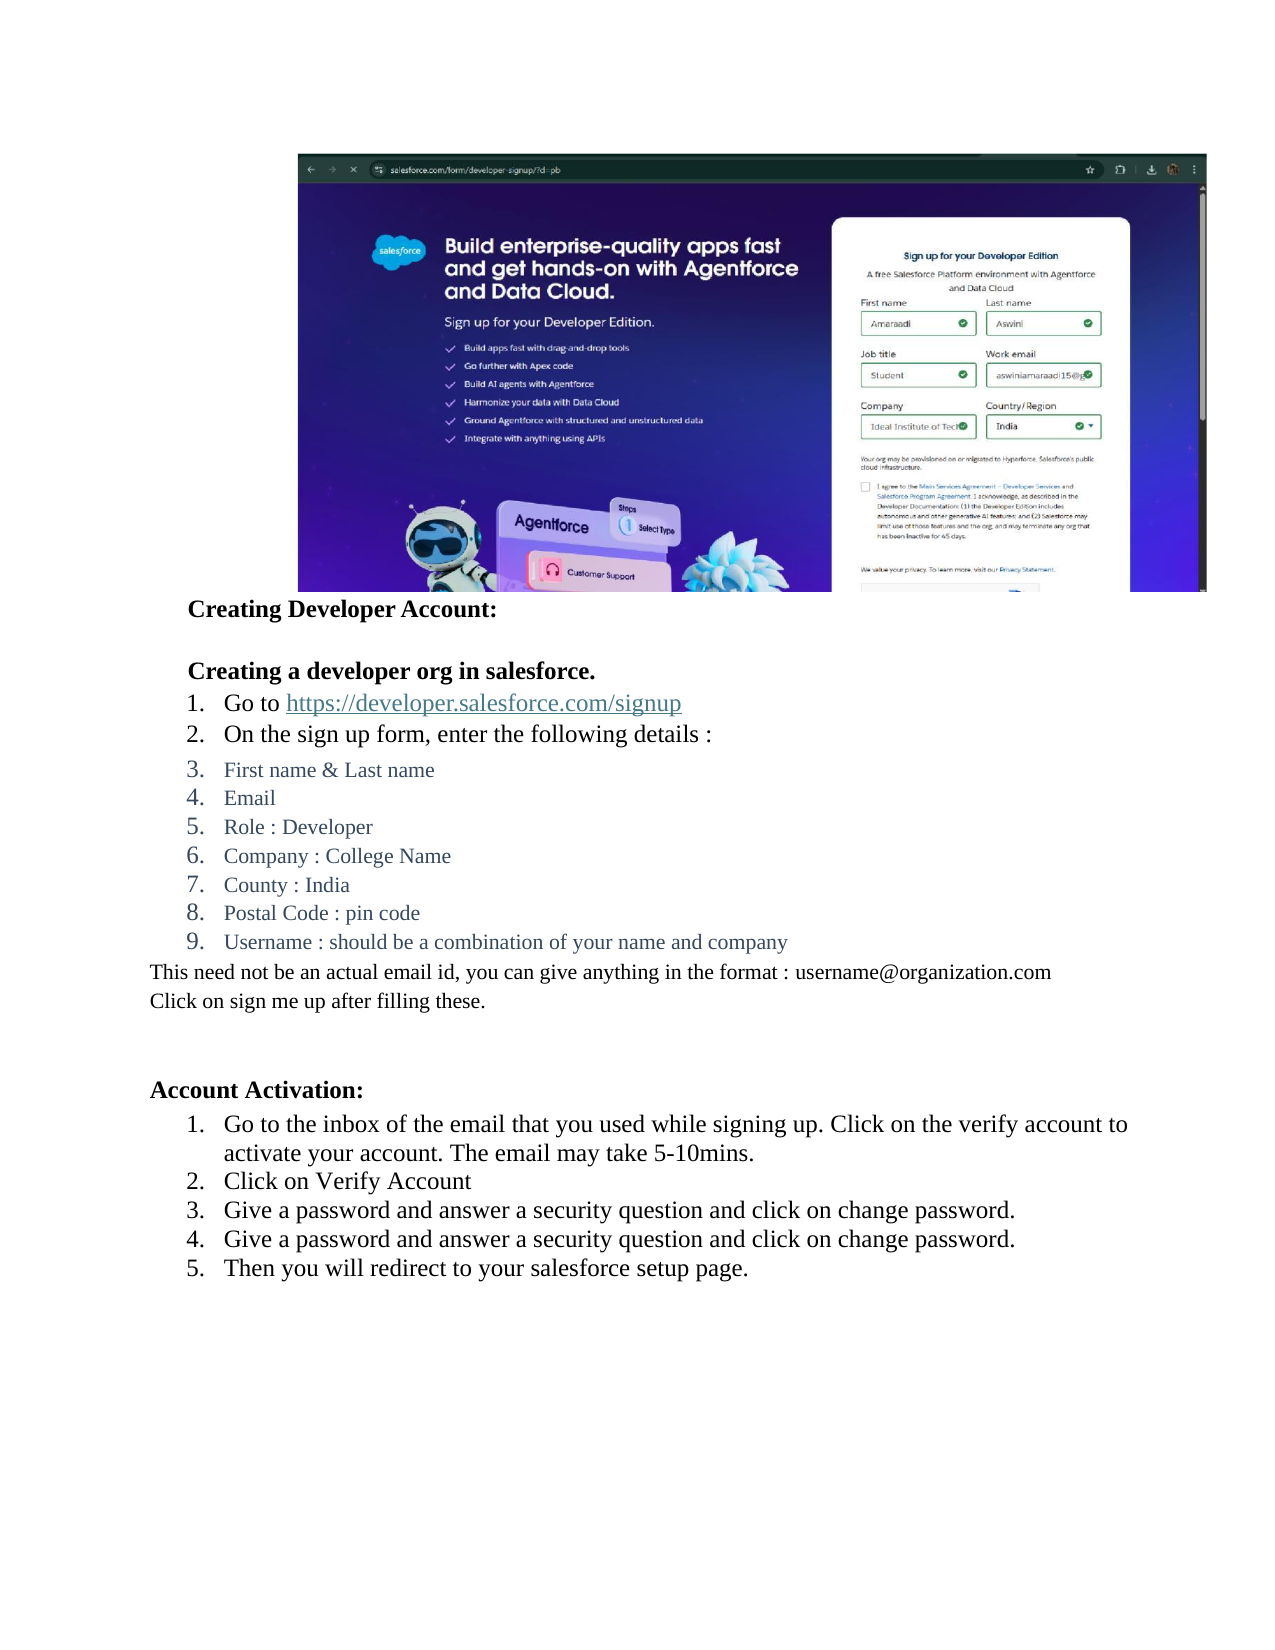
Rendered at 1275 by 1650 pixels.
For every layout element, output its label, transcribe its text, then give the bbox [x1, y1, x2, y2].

text Creating a developer org in salesforce. [187, 656, 1207, 685]
picture [297, 153, 1207, 592]
list Click on Verify Account [186, 1171, 1207, 1200]
list Email [186, 782, 1207, 811]
list Give a password and answer a security question and click on change password. [186, 1205, 1207, 1234]
list Go to the inbox of the email that you used while signing up. Click on the verify account to activate your account. The email may take 5-10mins. [186, 1109, 1207, 1166]
text Click on sign me up after filling these. [149, 988, 1207, 1013]
list Give a password and answer a security question and click on change password. [186, 1239, 1207, 1268]
list County : India [186, 869, 1207, 897]
list Go to https://developer.salesforce.com/signup [186, 688, 1207, 716]
list On the sign up form, enter the following details : [186, 719, 1207, 747]
text Account Activation: [149, 1075, 1207, 1104]
text Creating Developer Account: [187, 594, 1207, 623]
list Username : should be a combination of your name and company [186, 926, 1207, 955]
list First name & Last name [186, 754, 1207, 782]
list Postal Code : pin code [186, 897, 1207, 926]
list Role : Developer [186, 811, 1207, 840]
text This need not be an actual email id, you can give anything in the format : username@organization.com [149, 959, 1207, 984]
list Then you will redirect to your salesforce setup page. [186, 1273, 1207, 1302]
list Company : College Name [186, 840, 1207, 869]
